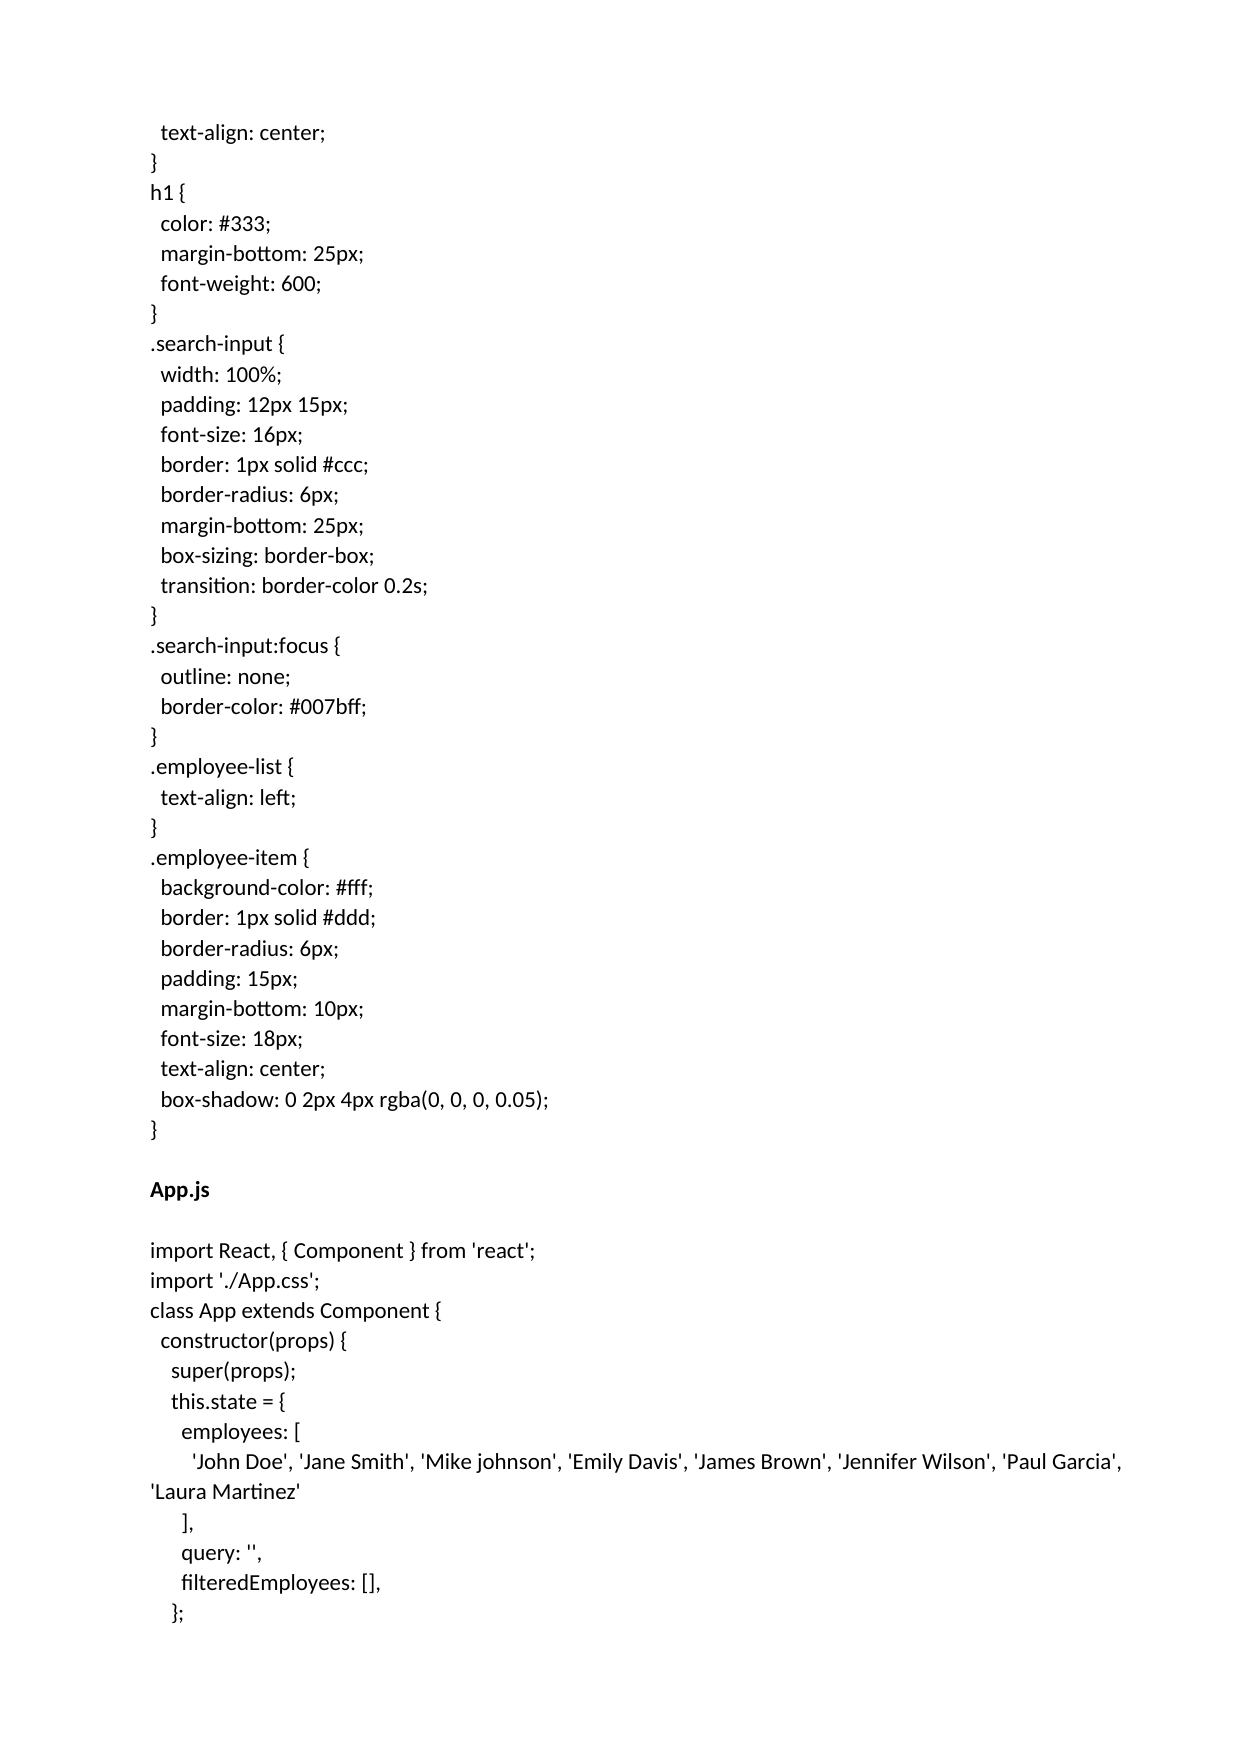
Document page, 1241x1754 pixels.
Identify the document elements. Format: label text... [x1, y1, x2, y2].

text outline: none; [150, 662, 1152, 690]
text ], [150, 1508, 1152, 1536]
text box-sizing: border-box; [150, 541, 1152, 569]
text 'John Doe', 'Jane Smith', 'Mike johnson', 'Emily Davis', 'James Brown', 'Jennifer Wilson', 'Paul Garcia', 'Laura Martinez' [150, 1447, 1152, 1506]
text margin-bottom: 10px; [150, 994, 1152, 1022]
text box-shadow: 0 2px 4px rgba(0, 0, 0, 0.05); [150, 1085, 1152, 1113]
text this.state = { [150, 1387, 1152, 1415]
text font-weight: 600; [150, 269, 1152, 297]
text border-radius: 6px; [150, 481, 1152, 509]
text text-align: center; [150, 118, 1152, 146]
text text-align: left; [150, 783, 1152, 811]
text } [150, 299, 1152, 327]
text background-color: #fff; [150, 873, 1152, 901]
text .employee-list { [150, 752, 1152, 781]
text } [150, 722, 1152, 750]
text } [150, 148, 1152, 176]
text text-align: center; [150, 1054, 1152, 1083]
text } [150, 601, 1152, 629]
text border: 1px solid #ddd; [150, 903, 1152, 932]
text }; [150, 1598, 1152, 1626]
text .employee-item { [150, 843, 1152, 871]
text class App extends Component { [150, 1296, 1152, 1324]
text super(props); [150, 1357, 1152, 1385]
text constructor(props) { [150, 1326, 1152, 1354]
text employees: [ [150, 1417, 1152, 1445]
text padding: 15px; [150, 964, 1152, 992]
text } [150, 813, 1152, 841]
text .search-input:focus { [150, 632, 1152, 660]
text margin-bottom: 25px; [150, 239, 1152, 267]
text import React, { Component } from 'react'; [150, 1236, 1152, 1264]
text font-size: 16px; [150, 420, 1152, 448]
text import './App.css'; [150, 1266, 1152, 1294]
text color: #333; [150, 209, 1152, 237]
text border-color: #007bff; [150, 692, 1152, 720]
text border: 1px solid #ccc; [150, 450, 1152, 478]
text font-size: 18px; [150, 1024, 1152, 1052]
text h1 { [150, 178, 1152, 207]
text App.js [150, 1175, 1152, 1203]
text query: '', [150, 1538, 1152, 1566]
text transition: border-color 0.2s; [150, 571, 1152, 599]
text margin-bottom: 25px; [150, 511, 1152, 539]
text padding: 12px 15px; [150, 390, 1152, 418]
text width: 100%; [150, 360, 1152, 388]
text filteredEmployees: [], [150, 1568, 1152, 1596]
text border-radius: 6px; [150, 934, 1152, 962]
text .search-input { [150, 329, 1152, 358]
text } [150, 1115, 1152, 1143]
